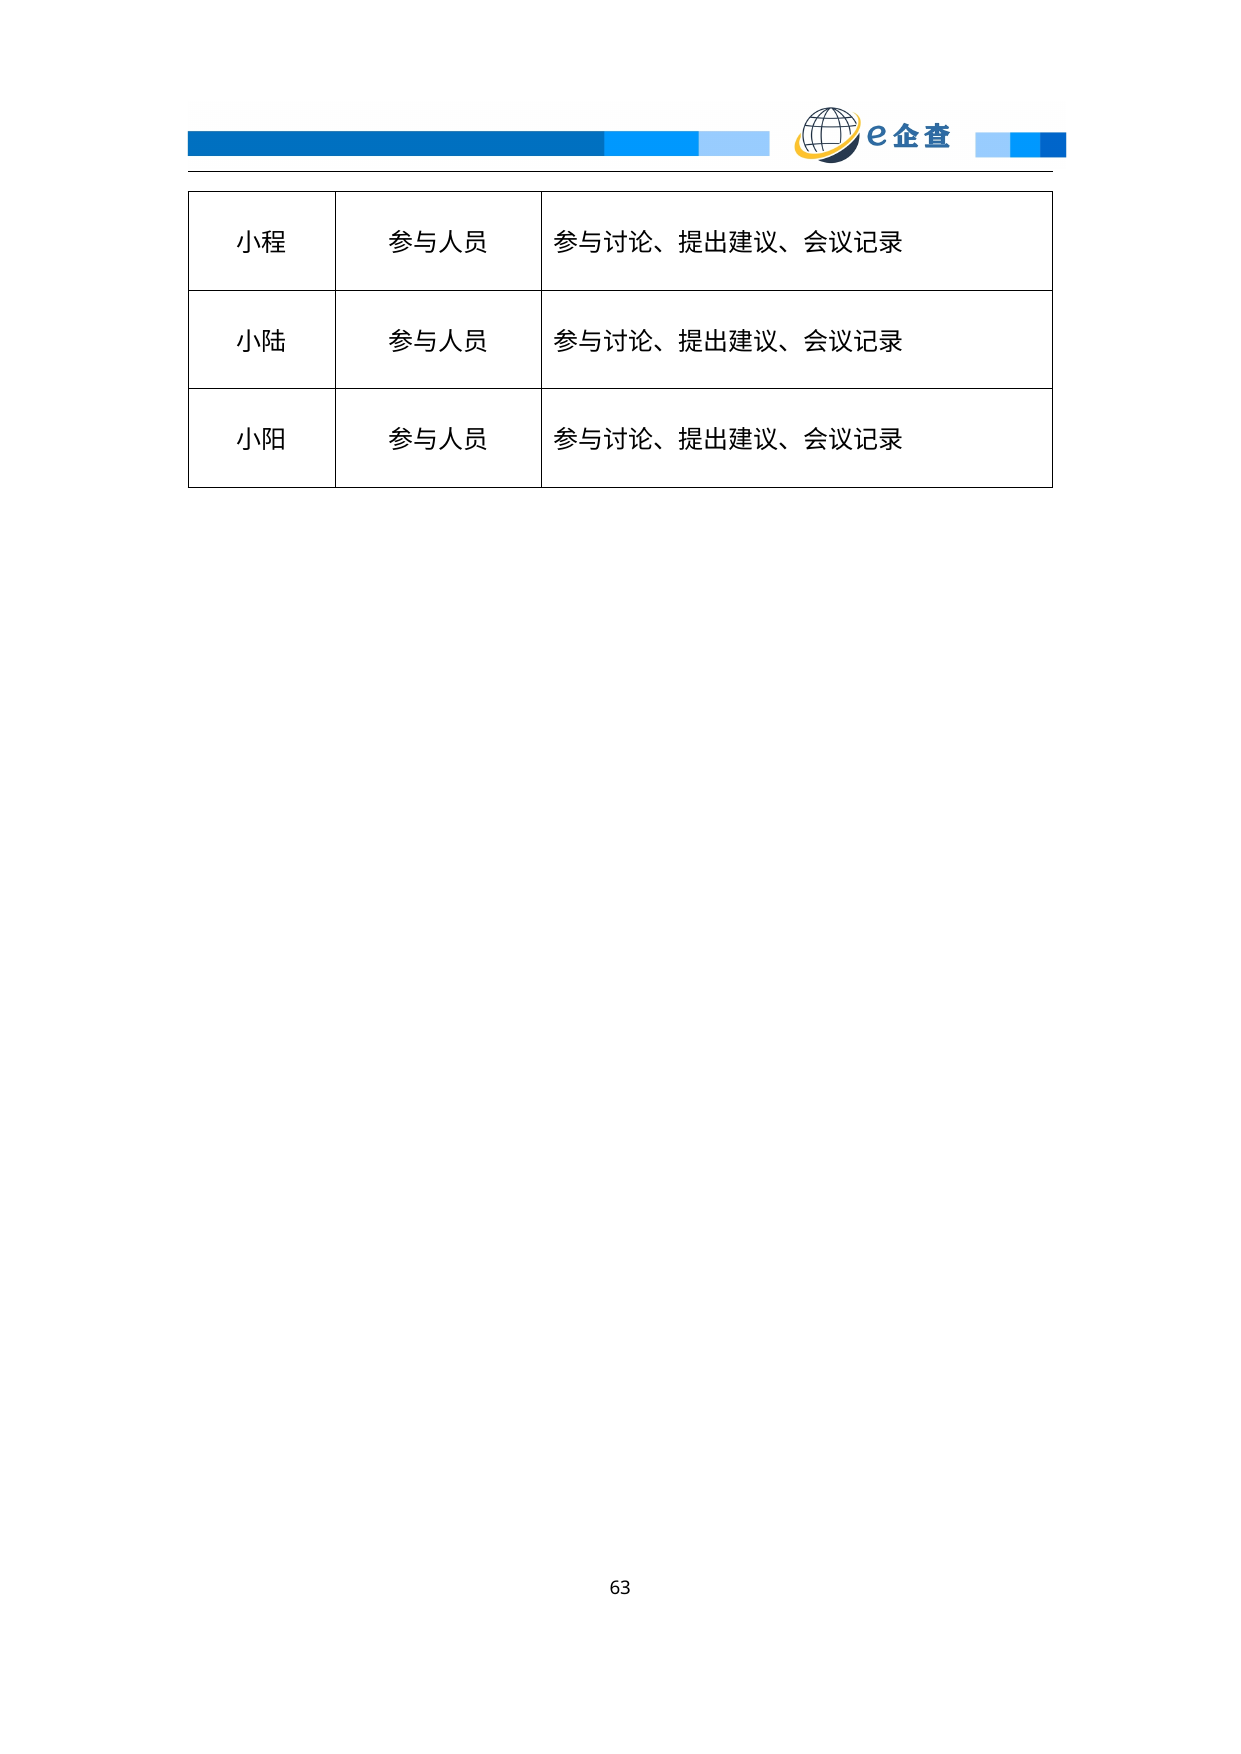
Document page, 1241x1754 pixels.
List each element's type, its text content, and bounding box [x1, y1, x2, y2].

table_cell 参与讨论、提出建议、会议记录 [542, 389, 1052, 487]
table_cell 参与人员 [336, 291, 541, 388]
table_cell 参与人员 [336, 192, 541, 289]
table_cell 参与讨论、提出建议、会议记录 [542, 291, 1052, 388]
table_cell 小阳 [189, 389, 335, 487]
table_cell 参与讨论、提出建议、会议记录 [542, 192, 1052, 289]
picture [187, 101, 1067, 169]
table_cell 参与人员 [336, 389, 541, 487]
table_cell 小陆 [189, 291, 335, 388]
table_cell 小程 [189, 192, 335, 289]
